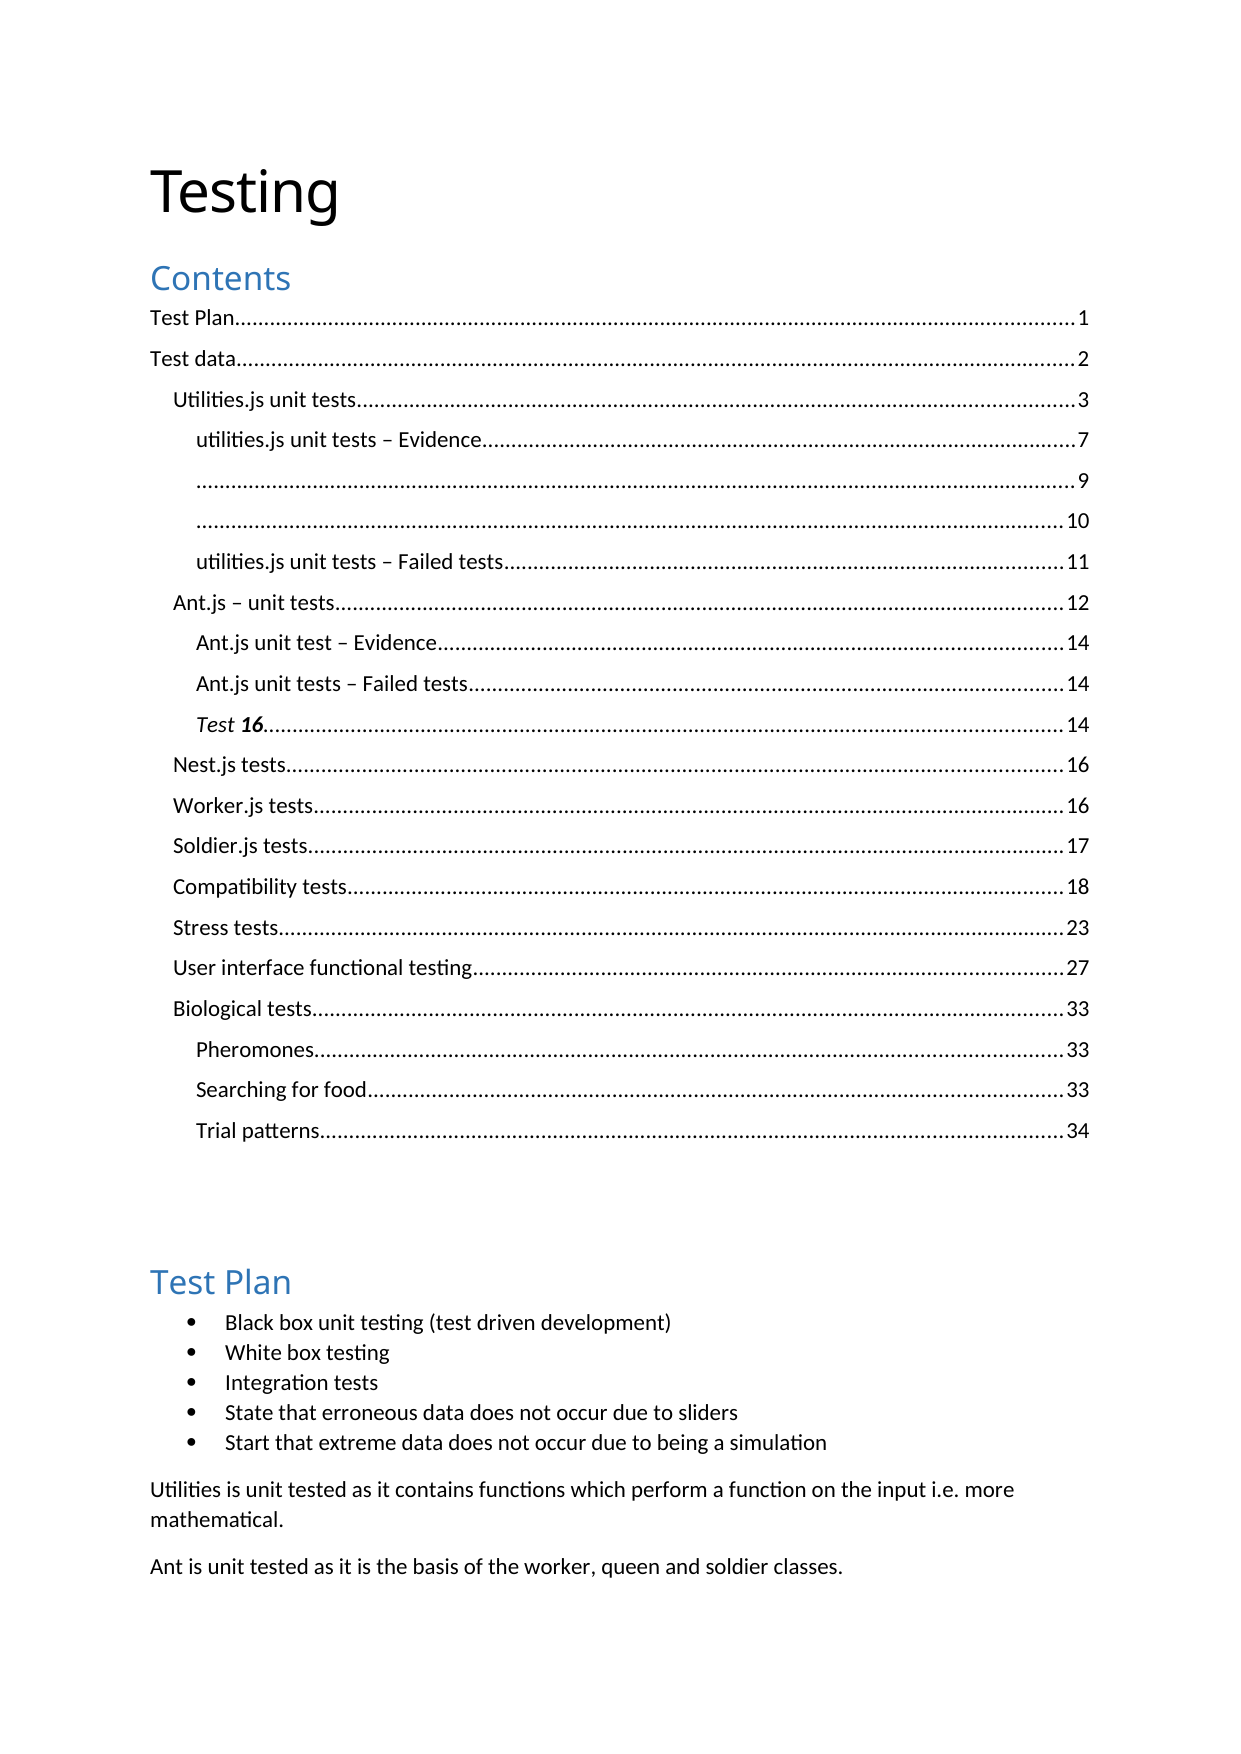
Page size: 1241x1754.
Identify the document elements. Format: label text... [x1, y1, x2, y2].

list Integration tests [187, 1368, 1090, 1396]
text Utilities is unit tested as it contains functions which perform a function on the input i.e. more mathematical. [150, 1475, 1090, 1533]
list White box testing [187, 1338, 1090, 1366]
list Start that extreme data does not occur due to being a simulation [187, 1428, 1090, 1456]
text Ant is unit tested as it is the basis of the worker, queen and soldier classes. [150, 1552, 1090, 1580]
list Black box unit testing (test driven development) [187, 1308, 1090, 1336]
title Testing [150, 150, 1090, 229]
subtitle Test Plan [150, 1259, 1090, 1304]
list State that erroneous data does not occur due to sliders [187, 1398, 1090, 1426]
